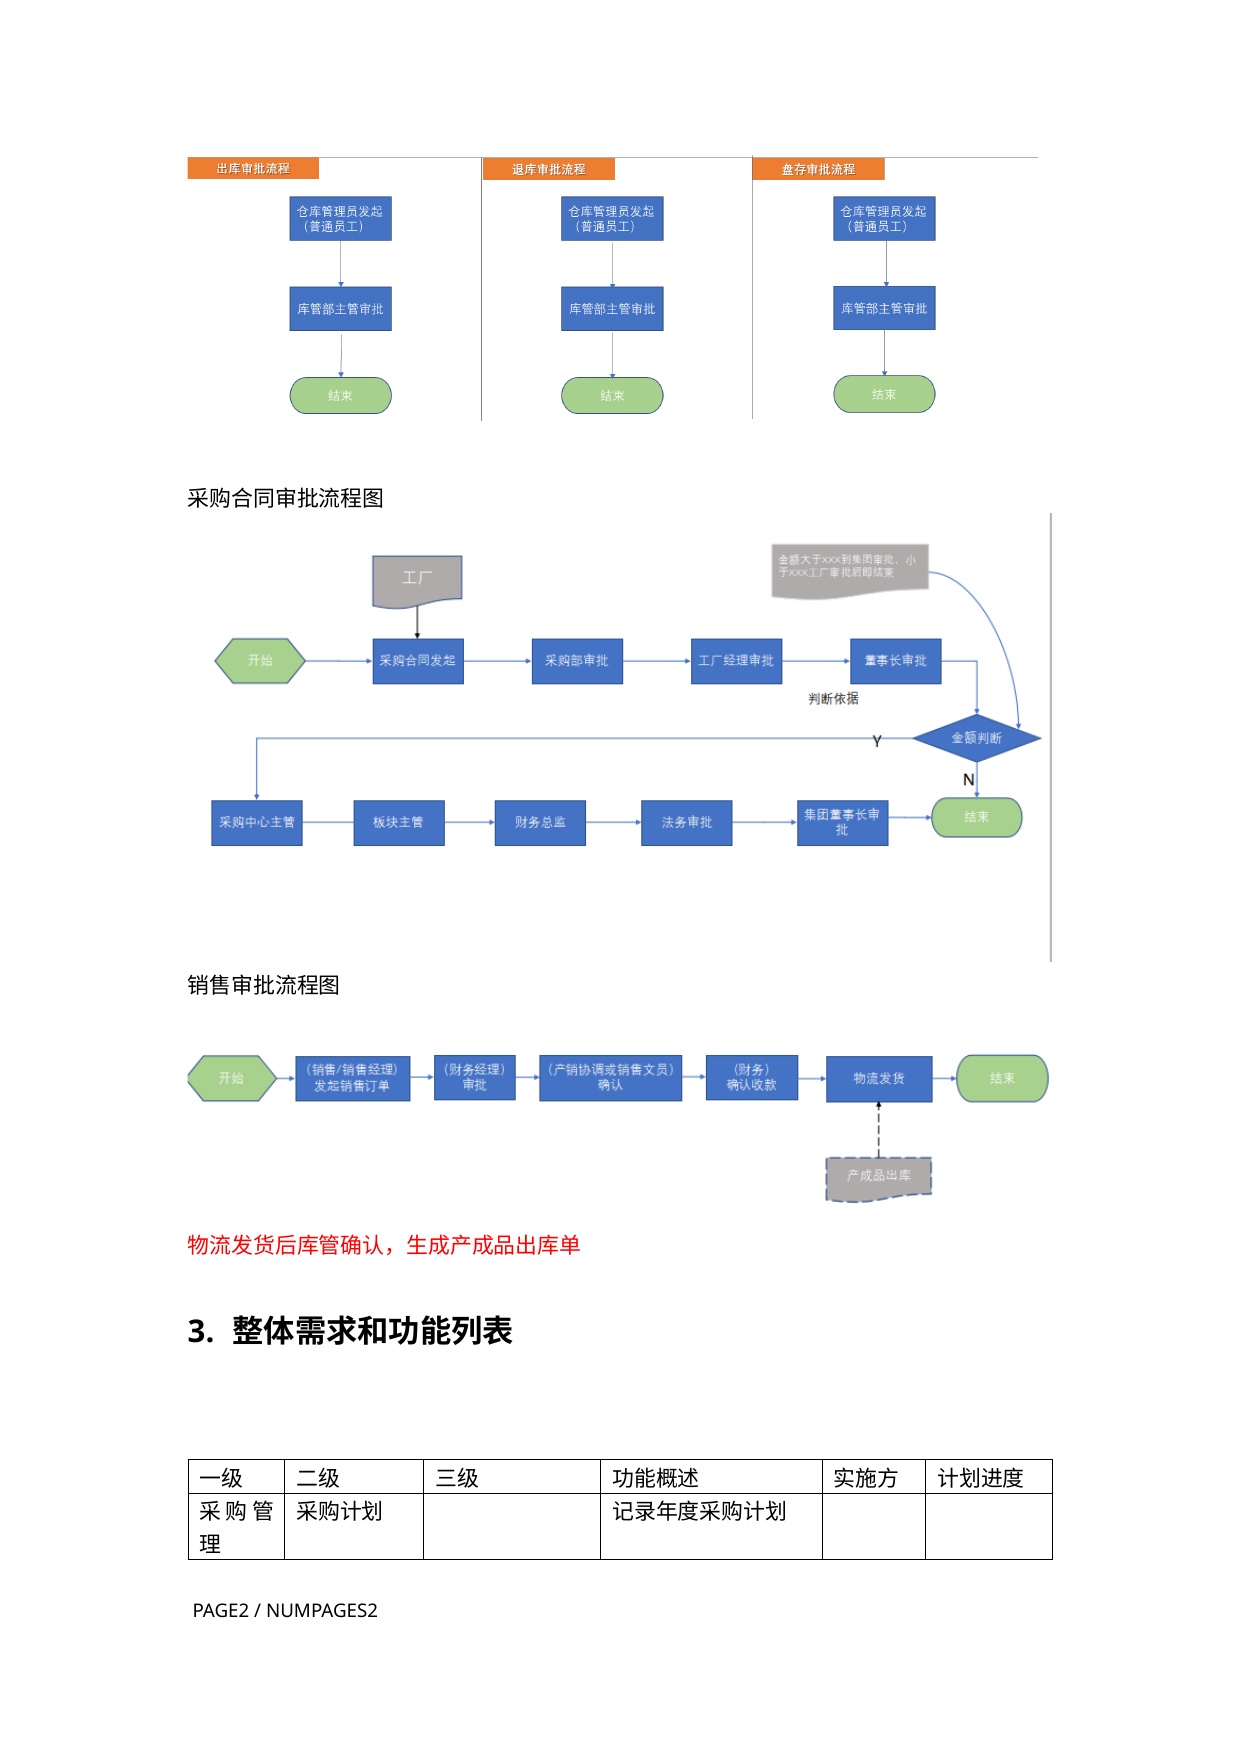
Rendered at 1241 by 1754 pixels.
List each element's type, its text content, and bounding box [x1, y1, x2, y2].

text 采购合同审批流程图 [187, 481, 1053, 513]
table_cell [823, 1494, 925, 1559]
table_header 三级 [424, 1460, 600, 1493]
table_cell [926, 1494, 1052, 1559]
table_header 二级 [285, 1460, 423, 1493]
table_header 功能概述 [601, 1460, 822, 1493]
table_header 计划进度 [926, 1460, 1052, 1493]
subtitle 整体需求和功能列表 [187, 1296, 1053, 1361]
picture [187, 1000, 1053, 1218]
table_header 实施方 [823, 1460, 925, 1493]
table_cell [424, 1494, 600, 1559]
picture [187, 513, 1052, 962]
table_cell 采购计划 [285, 1494, 423, 1559]
table_header 一级 [189, 1460, 284, 1493]
table_cell 记录年度采购计划 [601, 1494, 822, 1559]
text 物流发货后库管确认，生成产成品出库单 [187, 1228, 1053, 1261]
picture [187, 155, 1039, 421]
table_cell 采购管理 [189, 1494, 284, 1559]
text 销售审批流程图 [187, 968, 1053, 1000]
